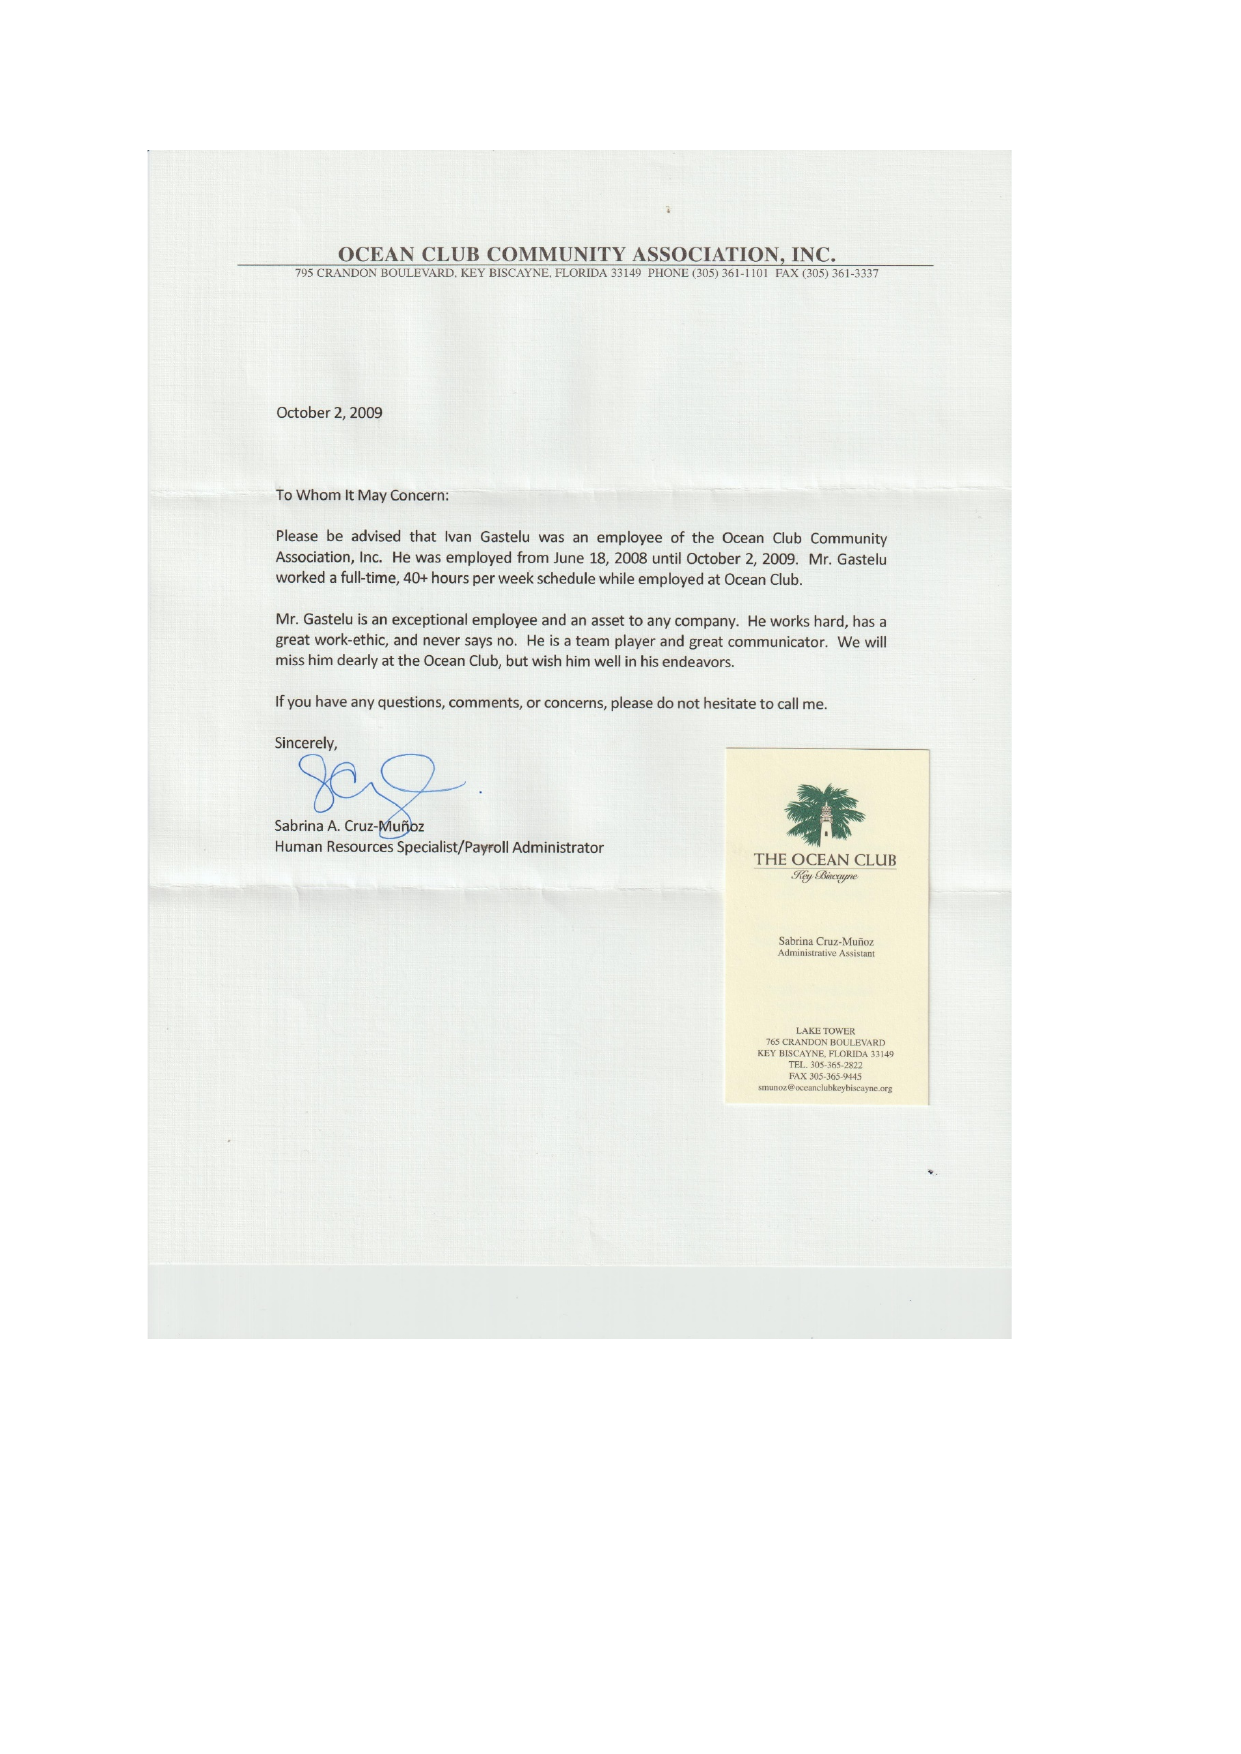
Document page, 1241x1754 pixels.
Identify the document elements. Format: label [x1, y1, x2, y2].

picture [147, 150, 1012, 1339]
